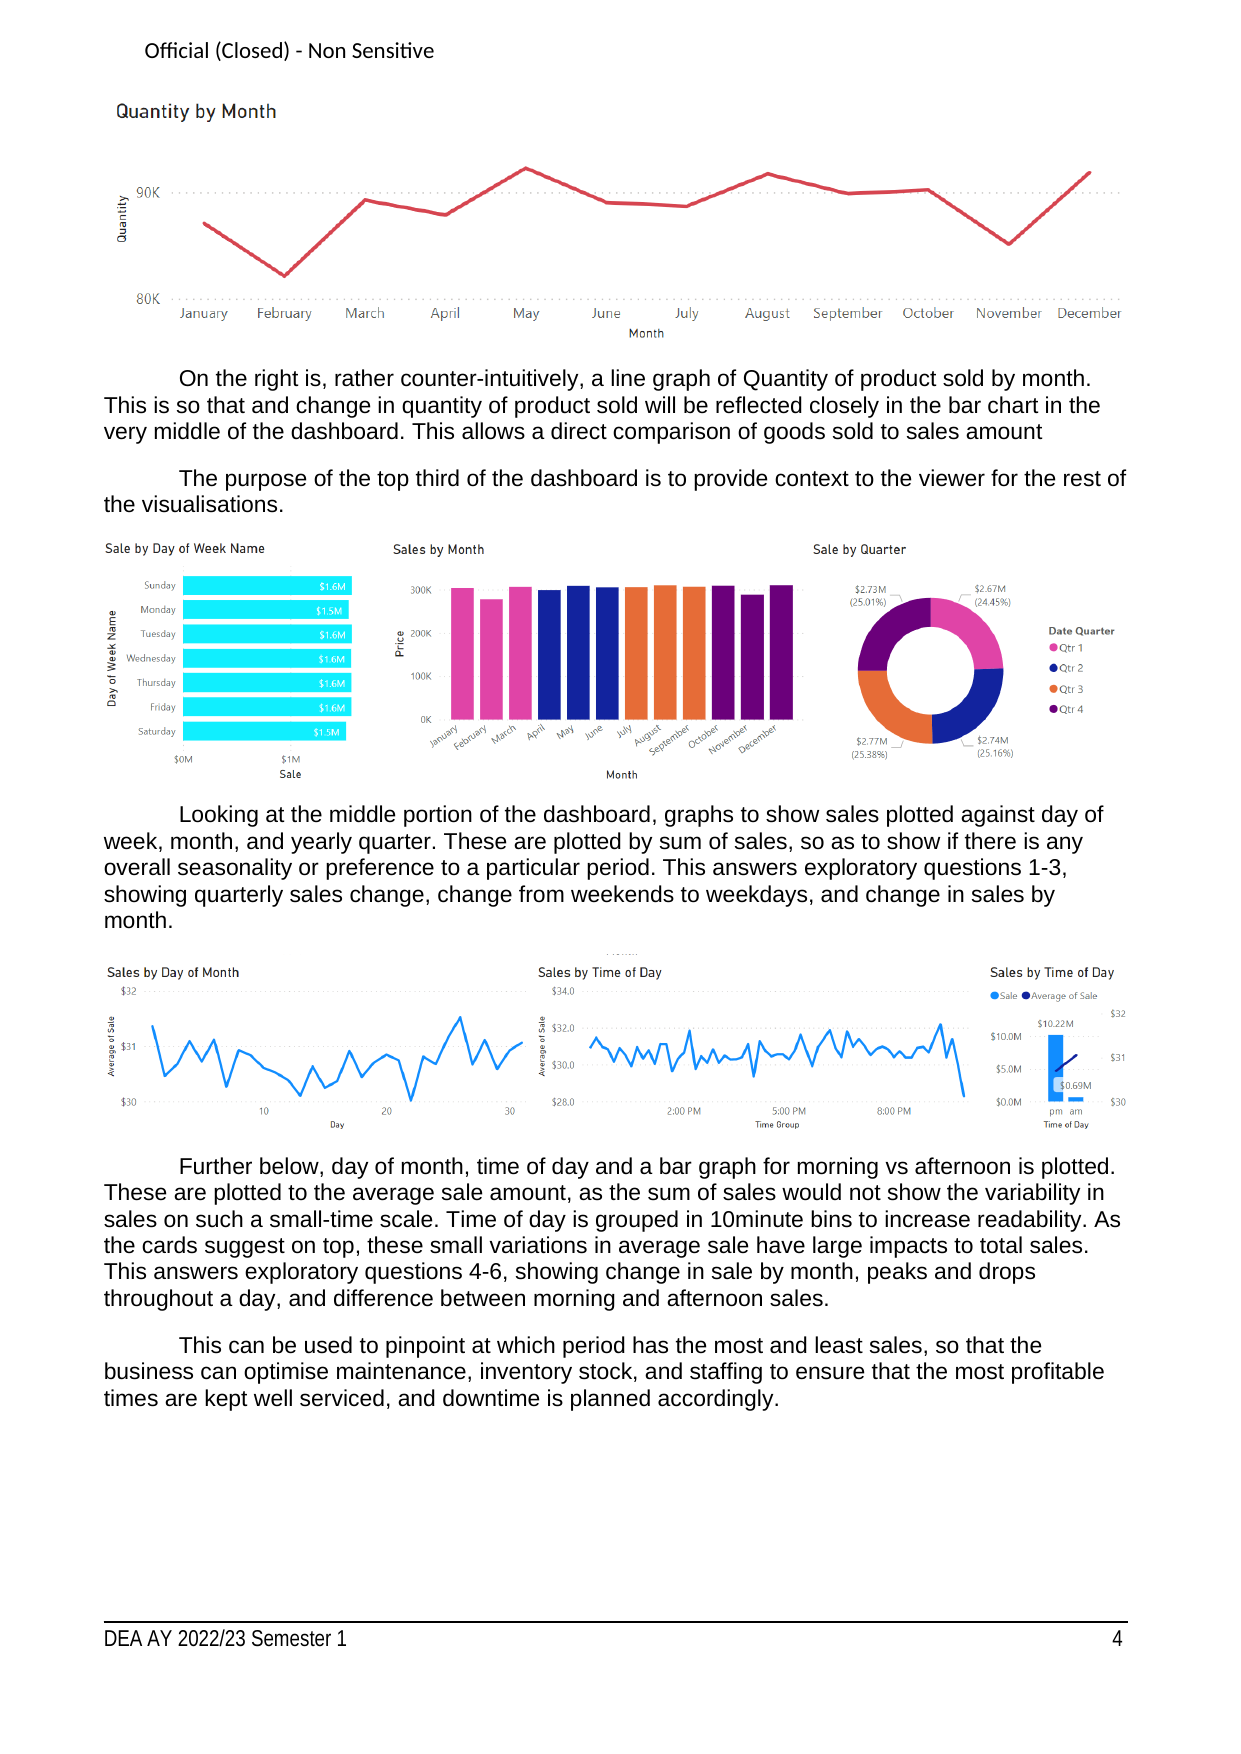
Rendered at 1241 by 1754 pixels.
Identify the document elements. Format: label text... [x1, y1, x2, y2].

text This can be used to pinpoint at which period has the most and least sales, so that the business can optimise maintenance, inventory stock, and staffing to ensure that the most profitable times are kept well serviced, and downtime is planned accordingly. [103, 1332, 1128, 1411]
text On the right is, rather counter-intuitively, a line graph of Quantity of product sold by month. This is so that and change in quantity of product sold will be reflected closely in the bar chart in the very middle of the dashboard. This allows a direct comparison of goods sold to sales amount [103, 365, 1128, 444]
picture [103, 103, 1128, 345]
picture [103, 954, 1128, 1132]
text Looking at the middle portion of the dashboard, graphs to show sales plotted against day of week, month, and yearly quarter. These are plotted by sum of sales, so as to show if there is any overall seasonality or preference to a particular period. This answers exploratory questions 1-3, showing quarterly sales change, change from weekends to weekdays, and change in sales by month. [103, 801, 1128, 933]
text The purpose of the top third of the dashboard is to provide context to the viewer for the rest of the visualisations. [103, 465, 1128, 518]
text Further below, day of month, time of day and a bar graph for morning vs afternoon is plotted. These are plotted to the average sale amount, as the sum of sales would not show the variability in sales on such a small-time scale. Time of day is grouped in 10minute bins to increase readability. As the cards suggest on top, these small variations in average sale have large impacts to total sales. This answers exploratory questions 4-6, showing change in sale by month, peaks and drops throughout a day, and difference between morning and afternoon sales. [103, 1153, 1128, 1311]
picture [103, 538, 1128, 781]
